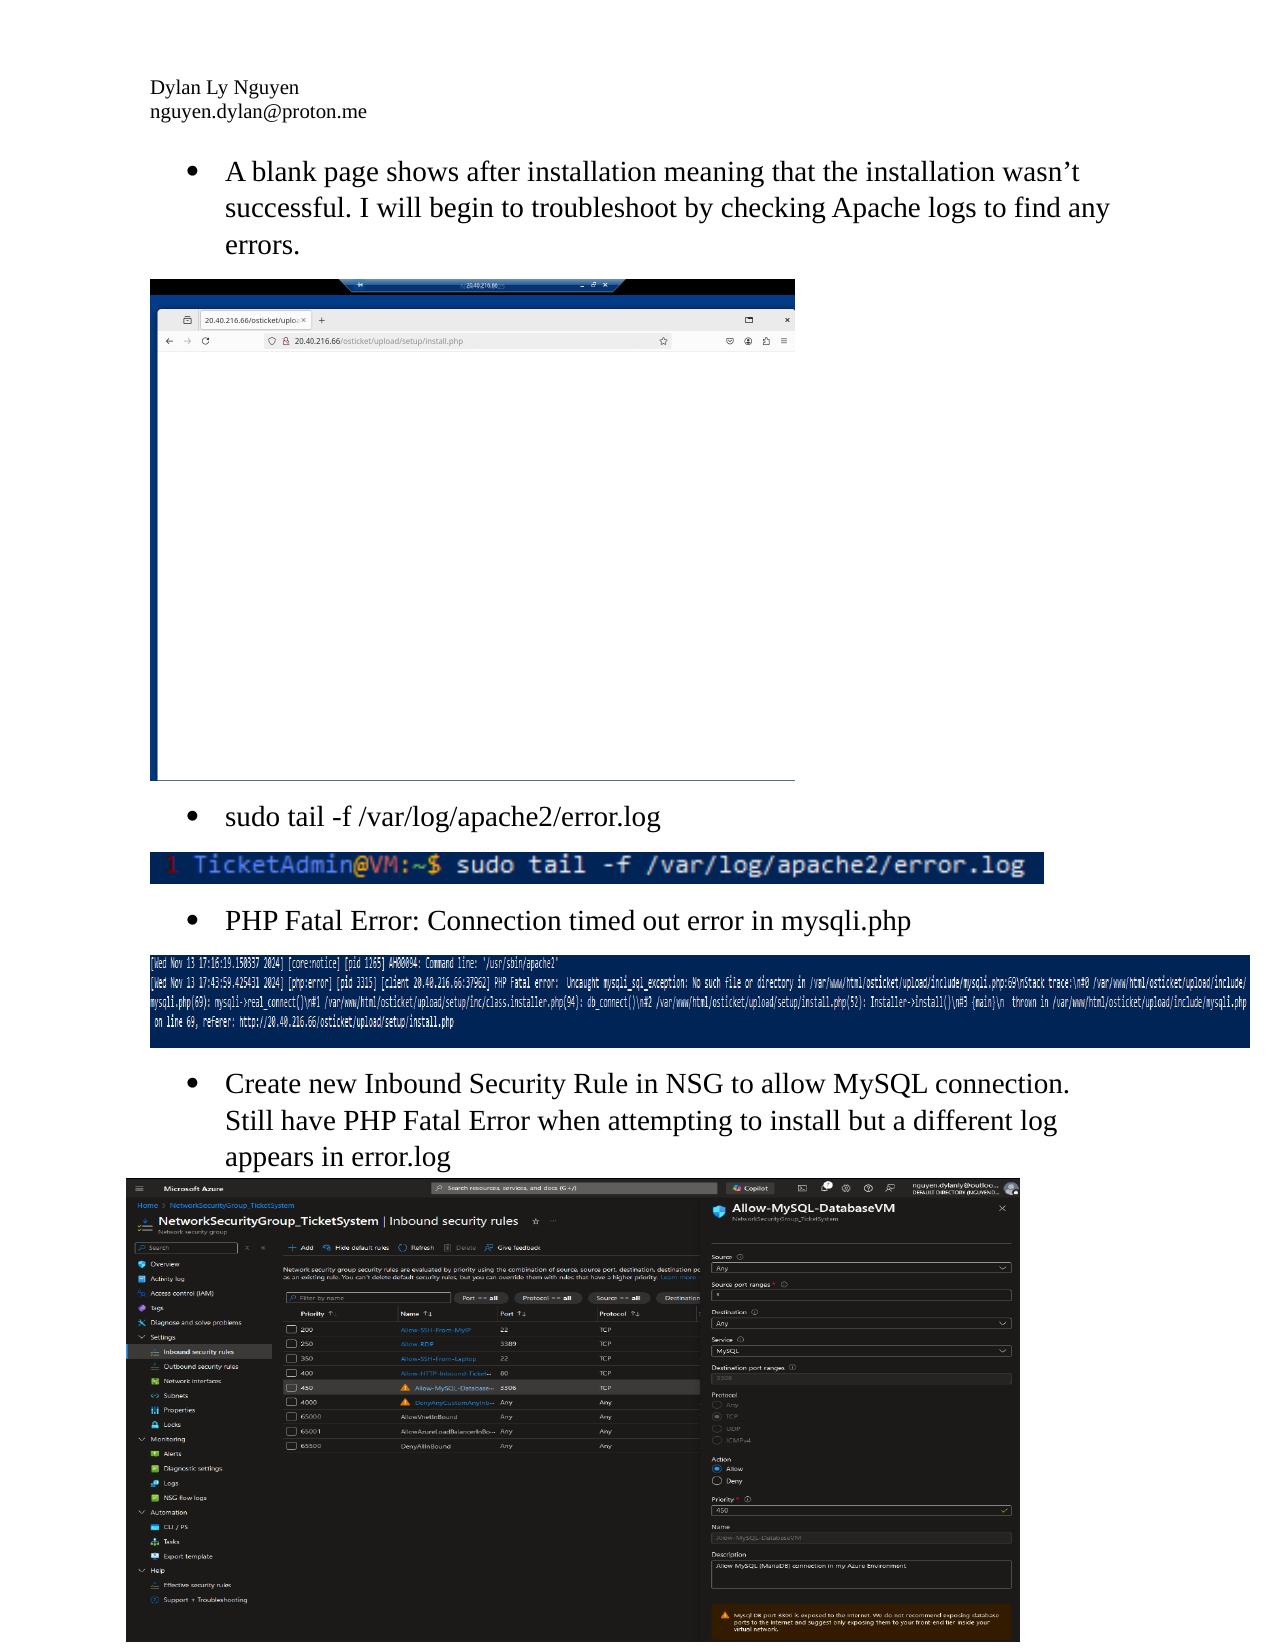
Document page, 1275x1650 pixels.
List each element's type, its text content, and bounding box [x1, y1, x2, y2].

picture [126, 1178, 1020, 1642]
picture [150, 955, 1250, 1048]
list PHP Fatal Error: Connection timed out error in mysqli.php [187, 903, 1125, 937]
list sudo tail -f /var/log/apache2/error.log [187, 799, 1125, 833]
picture [150, 279, 795, 781]
list Create new Inbound Security Rule in NSG to allow MySQL connection. Still have PHP Fatal Error when attempting to install but a different log appears in error.log [187, 1067, 1125, 1173]
picture [150, 852, 1044, 884]
list A blank page shows after installation meaning that the installation wasn’t successful. I will begin to troubleshoot by checking Apache logs to find any errors. [187, 154, 1125, 260]
